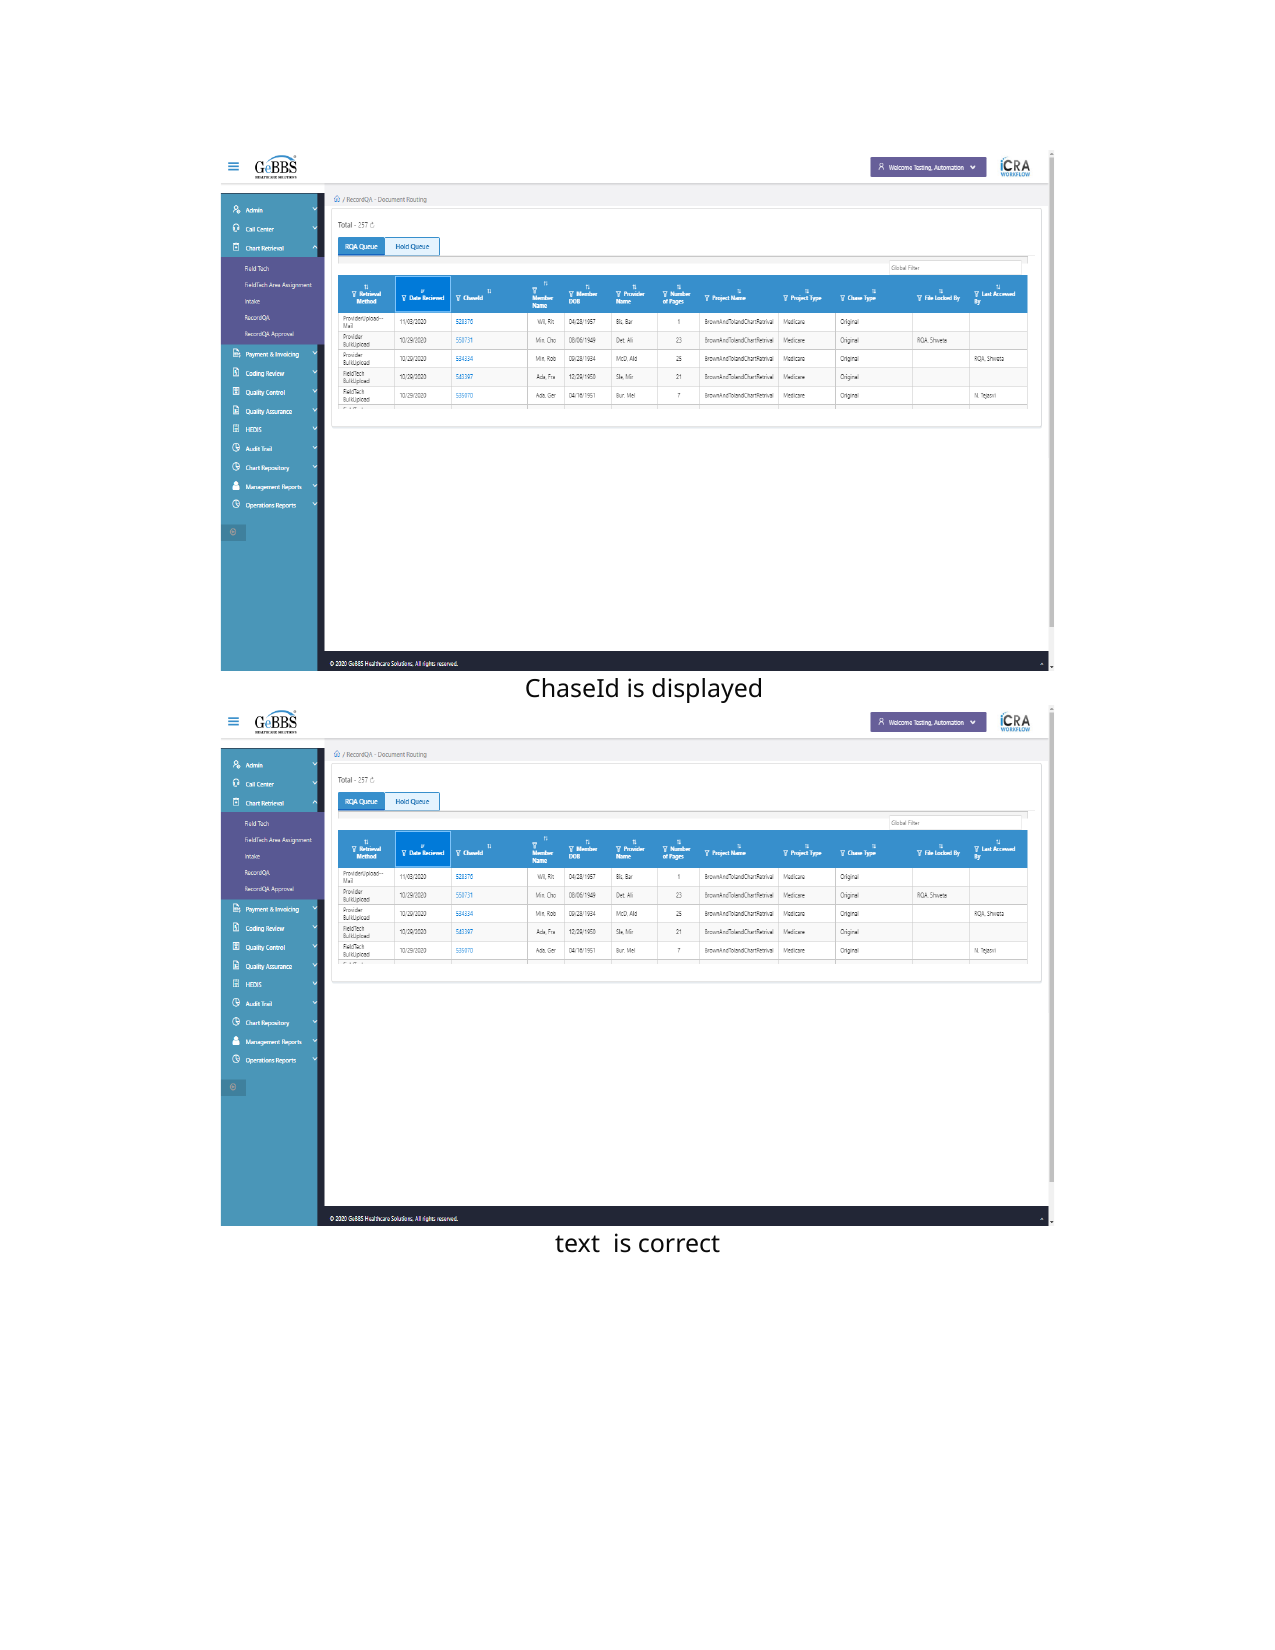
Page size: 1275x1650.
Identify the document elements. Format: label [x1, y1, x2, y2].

picture [220, 705, 1055, 1226]
text [150, 150, 1125, 1260]
picture [220, 150, 1055, 671]
